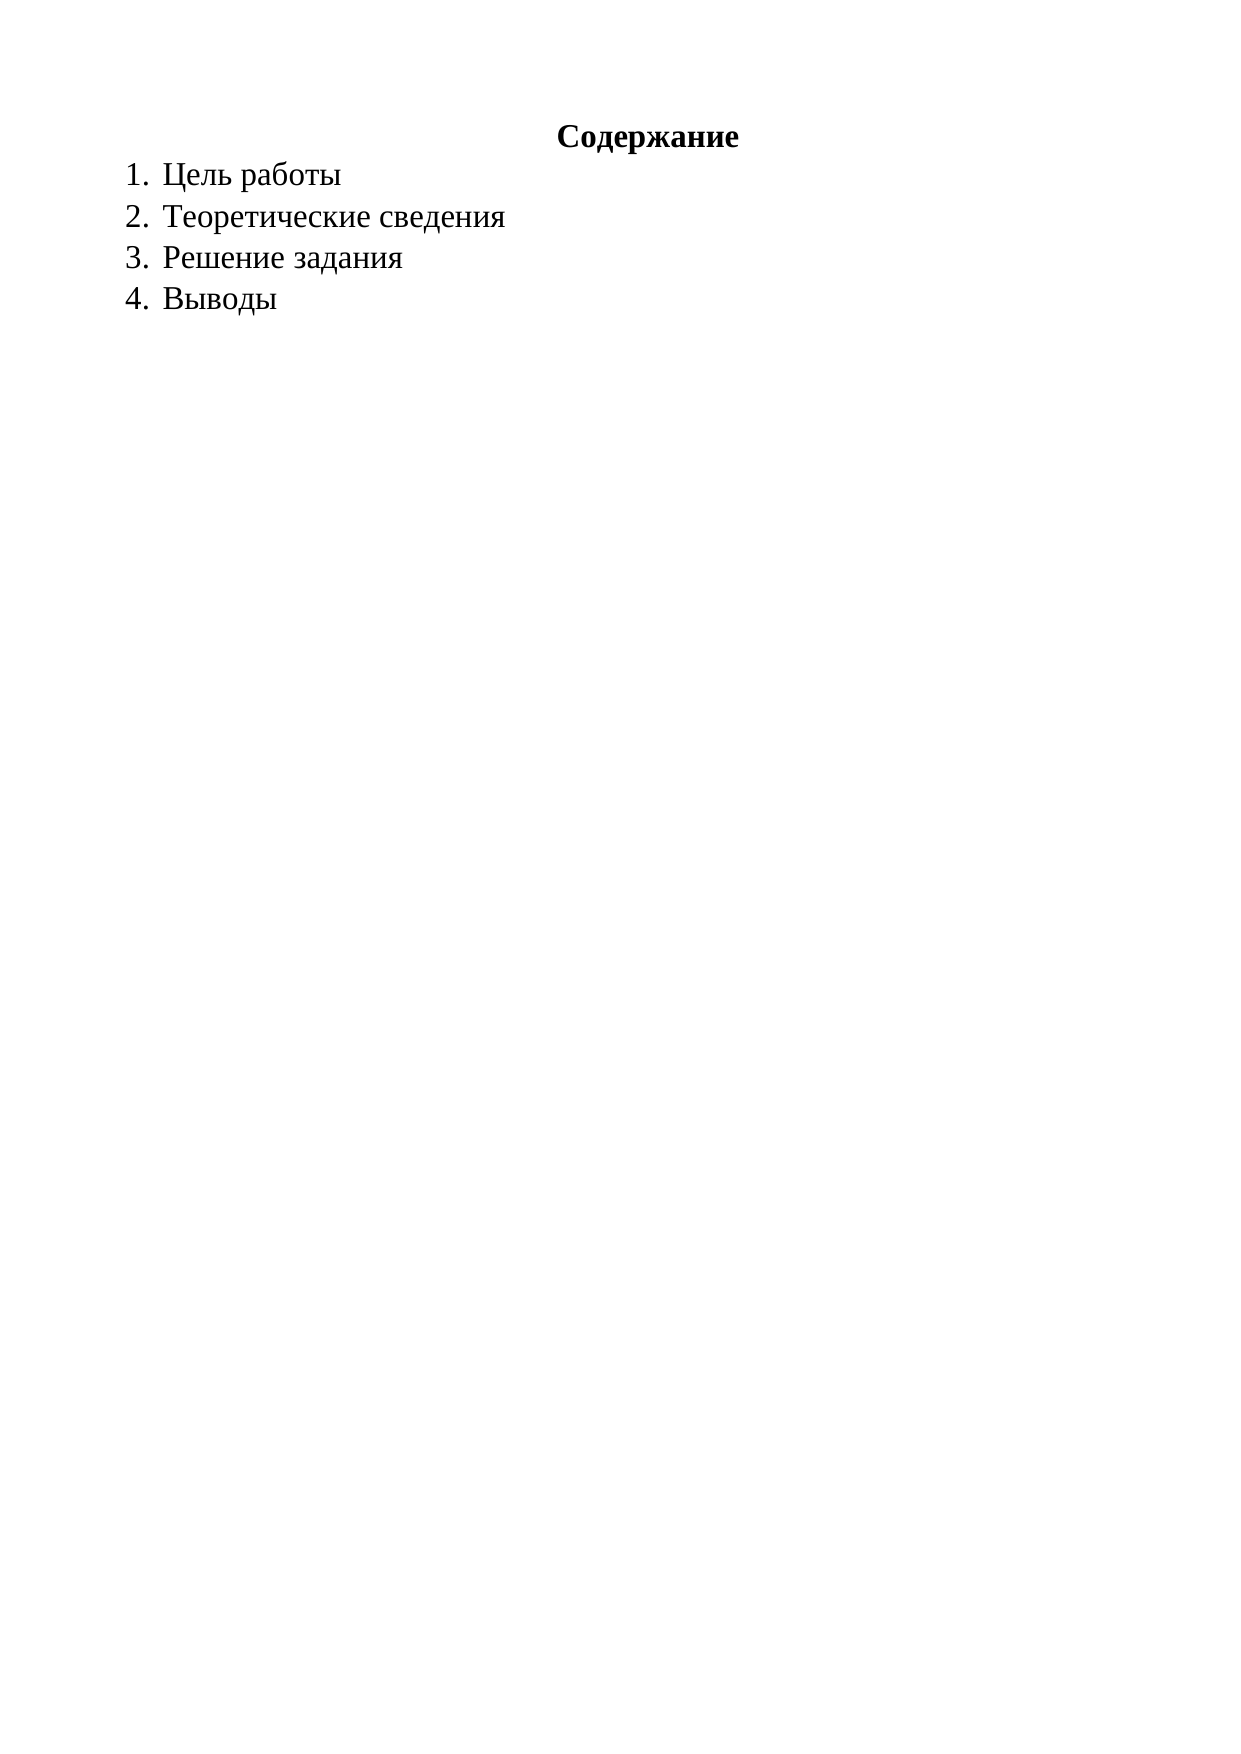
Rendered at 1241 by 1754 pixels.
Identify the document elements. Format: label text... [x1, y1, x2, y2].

text 2. Теоретические сведения 3. Решение задания [125, 196, 532, 276]
text Содержание 1. Цель работы [125, 118, 750, 192]
text 4. Выводы [125, 278, 1214, 317]
